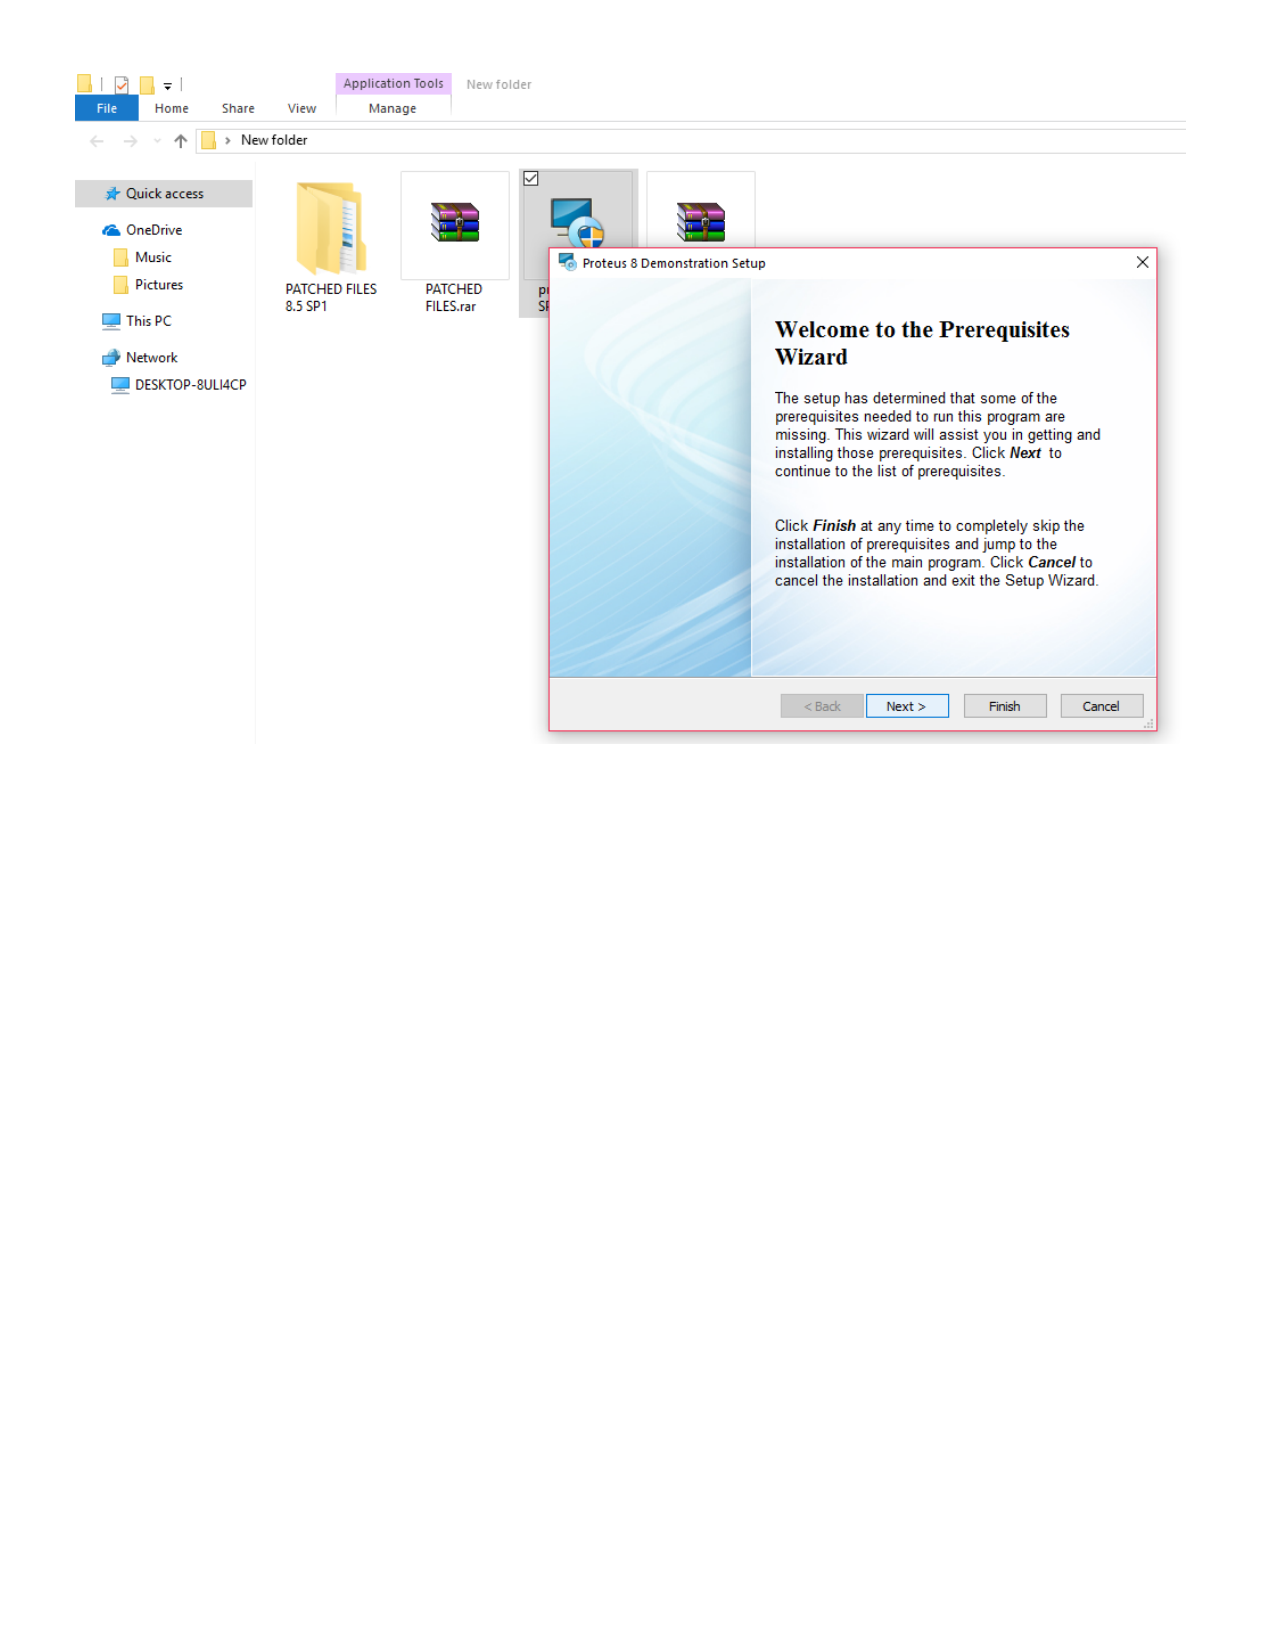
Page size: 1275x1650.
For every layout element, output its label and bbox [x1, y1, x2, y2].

picture [75, 73, 1186, 744]
